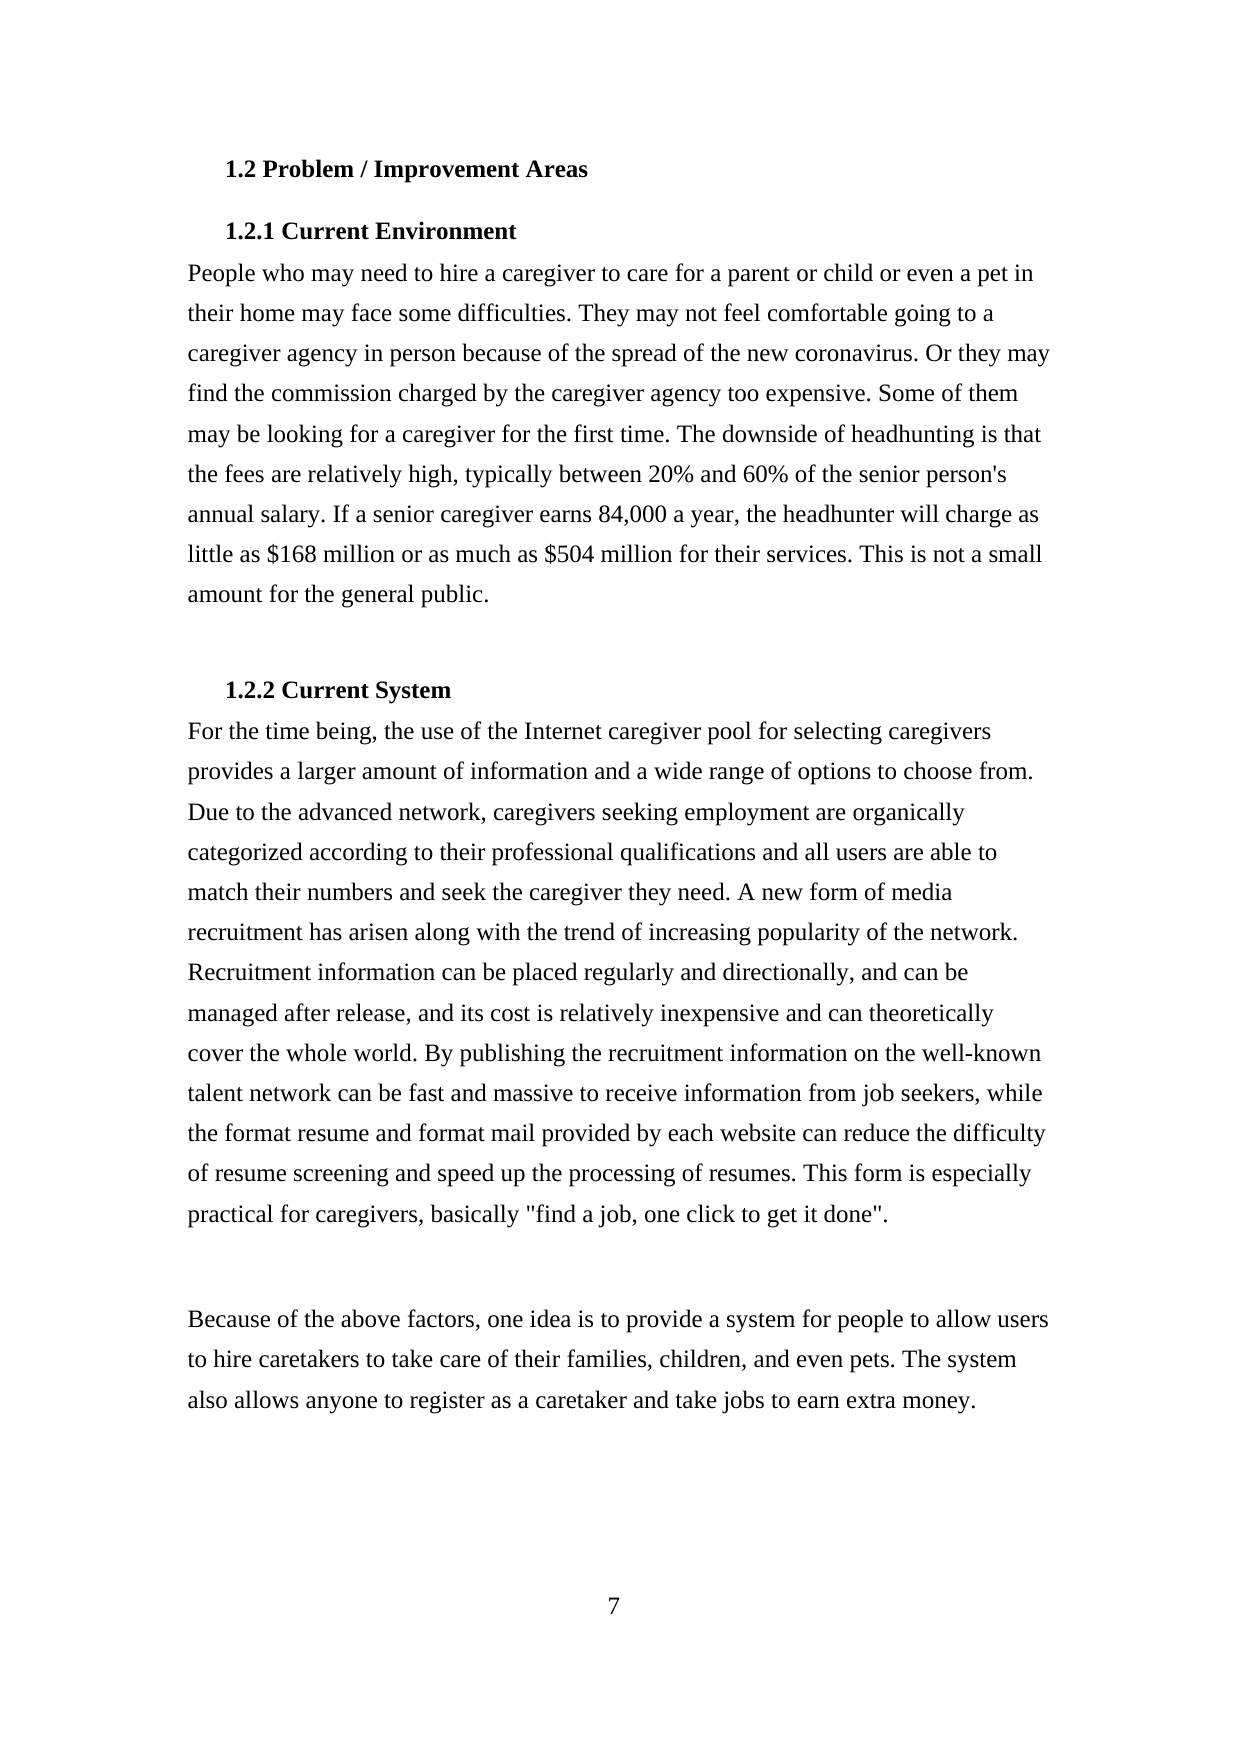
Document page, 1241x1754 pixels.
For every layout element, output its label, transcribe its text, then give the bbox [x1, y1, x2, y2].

subtitle 1.2.2 Current System [225, 675, 1159, 703]
subtitle 1.2.1 Current Environment [225, 216, 1159, 245]
subtitle 1.2 Problem / Improvement Areas [225, 154, 1159, 183]
text People who may need to hire a caregiver to care for a parent or child or even a pet in their home may face some difficulties. They may not feel comfortable going to a caregiver agency in person because of the spread of the new coronavirus. Or they may find the commission charged by the caregiver agency too expensive. Some of them may be looking for a caregiver for the first time. The downside of headhunting is that the fees are relatively high, typically between 20% and 60% of the senior person's annual salary. If a senior caregiver earns 84,000 a year, the headhunter will charge as little as $168 million or as much as $504 million for their services. This is not a small amount for the general public. [187, 258, 1053, 608]
text Because of the above factors, one idea is to provide a system for people to allow users to hire caretakers to take care of their families, children, and even pets. The system also allows anyone to register as a caretaker and take jobs to earn extra money. [187, 1304, 1053, 1413]
text For the time being, the use of the Internet caregiver pool for selecting caregivers provides a larger amount of information and a wide range of options to choose from. Due to the advanced network, caregivers seeking employment are organically categorized according to their professional qualifications and all users are able to match their numbers and seek the caregiver they need. A new form of media recruitment has arisen along with the trend of increasing popularity of the network. Recruitment information can be placed regularly and directionally, and can be managed after release, and its cost is relatively inexpensive and can theoretically cover the whole world. By publishing the recruitment information on the well-known talent network can be fast and massive to receive information from job seekers, while the format resume and format mail provided by each website can reduce the difficulty of resume screening and speed up the processing of resumes. This form is especially practical for caregivers, basically "find a job, one click to get it done". [187, 716, 1053, 1227]
